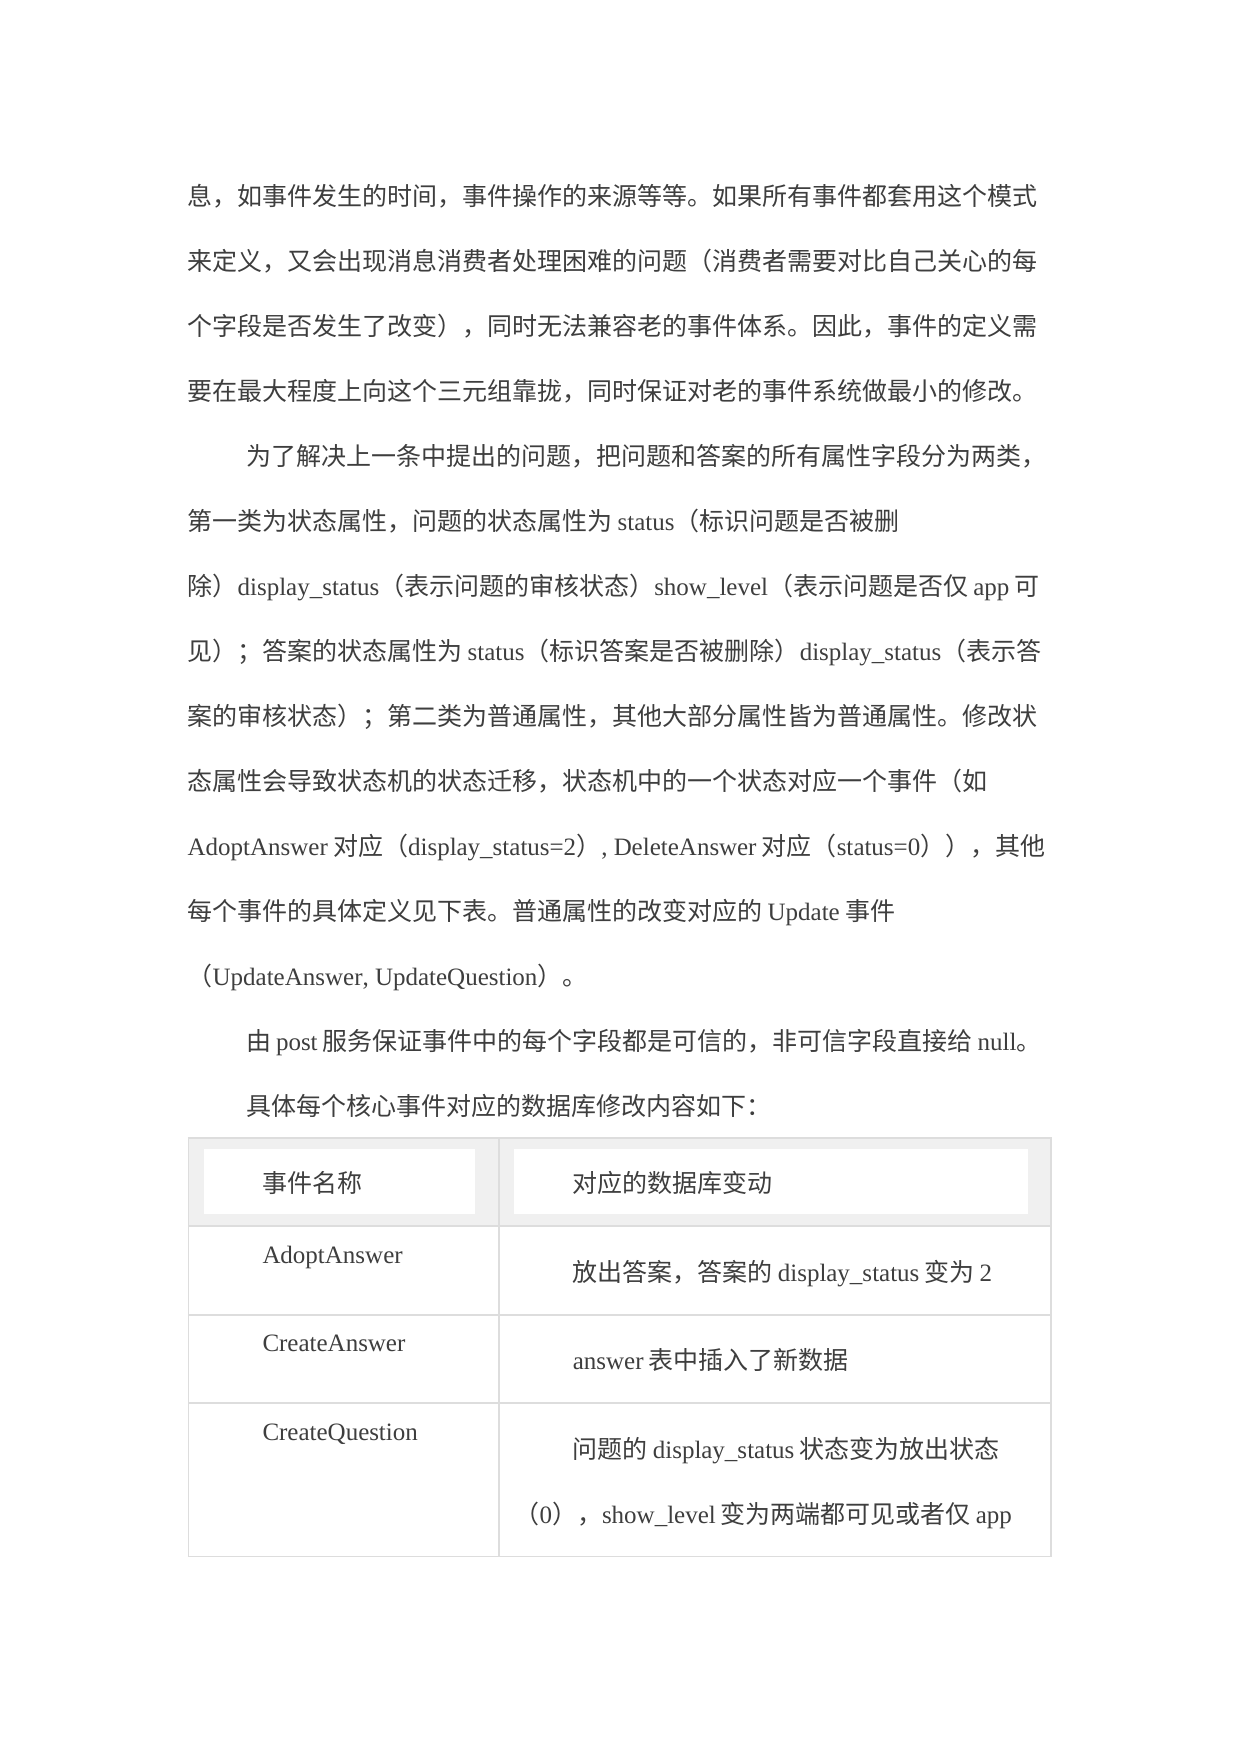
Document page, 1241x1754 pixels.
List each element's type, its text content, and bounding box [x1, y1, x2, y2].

text 由post服务保证事件中的每个字段都是可信的，非可信字段直接给null。 [187, 1007, 1053, 1072]
table_cell answer表中插入了新数据 [500, 1316, 1050, 1402]
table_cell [500, 1404, 1050, 1556]
table_header 对应的数据库变动 [500, 1139, 1050, 1225]
table_header 事件名称 [189, 1139, 498, 1225]
text 具体每个核心事件对应的数据库修改内容如下： [187, 1072, 1053, 1137]
text 为了解决上一条中提出的问题，把问题和答案的所有属性字段分为两类，第一类为状态属性，问题的状态属性为status（标识问题是否被删除）display_status（表示问题的审核状态）show_level（表示问题是否仅app可见）；答案的状态属性为status（标识答案是否被删除）display_status（表示答案的审核状态）；第二类为普通属性，其他大部分属性皆为普通属性。修改状态属性会导致状态机的状态迁移，状态机中的一个状态对应一个事件（如AdoptAnswer对应（display_status=2）, DeleteAnswer对应（status=0）），其他每个事件的具体定义见下表。普通属性的改变对应的Update事件（UpdateAnswer, UpdateQuestion）。 [187, 422, 1053, 1007]
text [187, 162, 1053, 422]
table_cell CreateAnswer [189, 1316, 498, 1402]
table_cell 放出答案，答案的display_status变为2 [500, 1227, 1050, 1314]
table_cell AdoptAnswer [189, 1227, 498, 1314]
table_cell CreateQuestion [189, 1404, 498, 1556]
